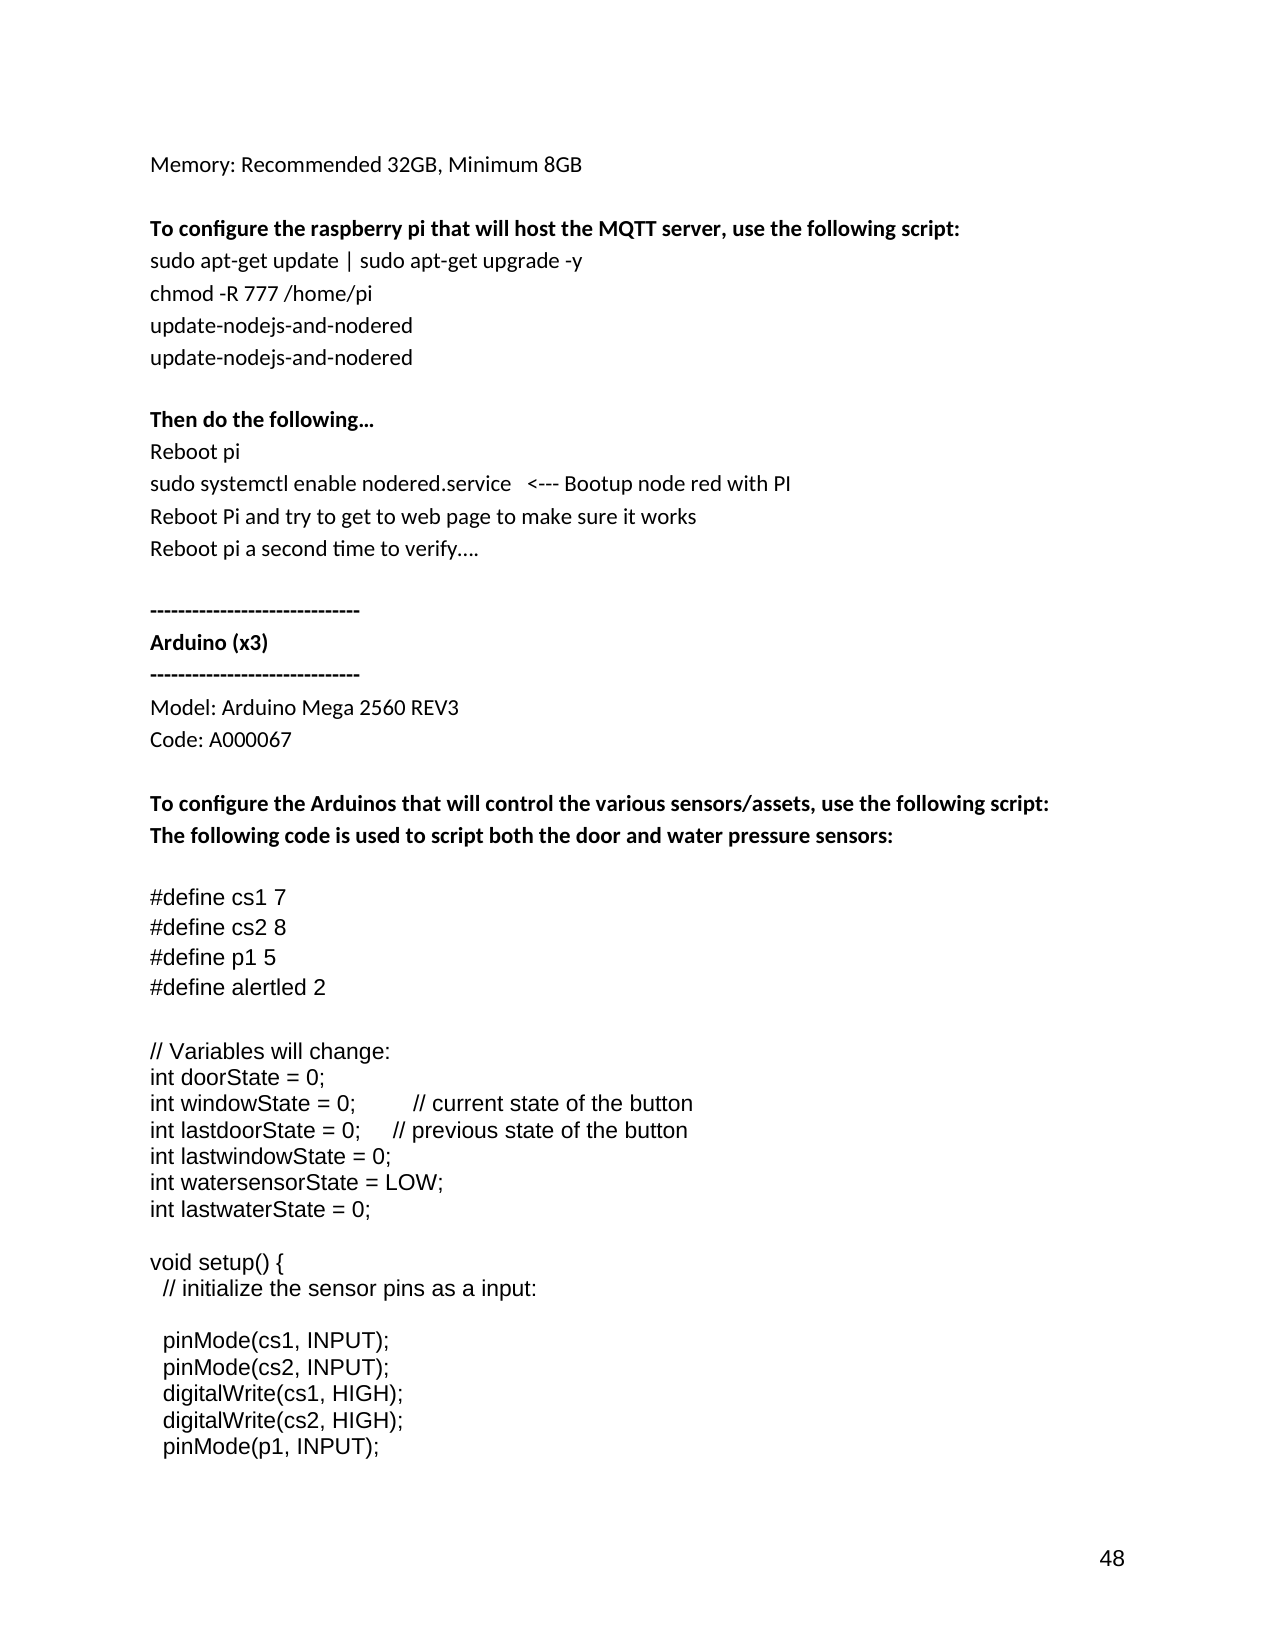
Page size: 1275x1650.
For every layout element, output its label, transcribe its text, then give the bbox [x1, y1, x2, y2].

text digitalWrite(cs2, HIGH); [150, 1407, 1125, 1433]
text pinMode(p1, INPUT); [150, 1433, 1125, 1459]
text digitalWrite(cs1, HIGH); [150, 1380, 1125, 1407]
text #define p1 5 [150, 944, 1125, 970]
text int watersensorState = LOW; [150, 1169, 1125, 1196]
text Memory: Recommended 32GB, Minimum 8GB [150, 150, 1125, 178]
text int lastdoorState = 0; // previous state of the button [150, 1117, 1125, 1143]
text void setup() { [150, 1248, 1125, 1275]
text int lastwaterState = 0; [150, 1196, 1125, 1222]
text int doorState = 0; [150, 1064, 1125, 1090]
text // initialize the sensor pins as a input: [150, 1275, 1125, 1301]
text #define cs1 7 [150, 883, 1125, 910]
text The following code is used to script both the door and water pressure sensors: [150, 821, 1125, 879]
text Then do the following… Reboot pi sudo systemctl enable nodered.service <--- Bootup node red with PI Reboot Pi and try to get to web page to make sure it works Reboot pi a second time to verify…. [150, 405, 1125, 592]
text To configure the raspberry pi that will host the MQTT server, use the following script: sudo apt-get update | sudo apt-get upgrade -y chmod -R 777 /home/pi update-nodejs-and-nodered update-nodejs-and-nodered [150, 214, 1125, 401]
text // Variables will change: [150, 1038, 1125, 1064]
text pinMode(cs2, INPUT); [150, 1354, 1125, 1380]
text int lastwindowState = 0; [150, 1143, 1125, 1169]
text pinMode(cs1, INPUT); [150, 1327, 1125, 1354]
text int windowState = 0; // current state of the button [150, 1090, 1125, 1117]
text #define alertled 2 [150, 974, 1125, 1000]
text #define cs2 8 [150, 914, 1125, 940]
text ------------------------------ Arduino (x3) ------------------------------ Model: Arduino Mega 2560 REV3 Code: A000067 To configure the Arduinos that will control the various sensors/assets, use the following script: [150, 596, 1125, 817]
